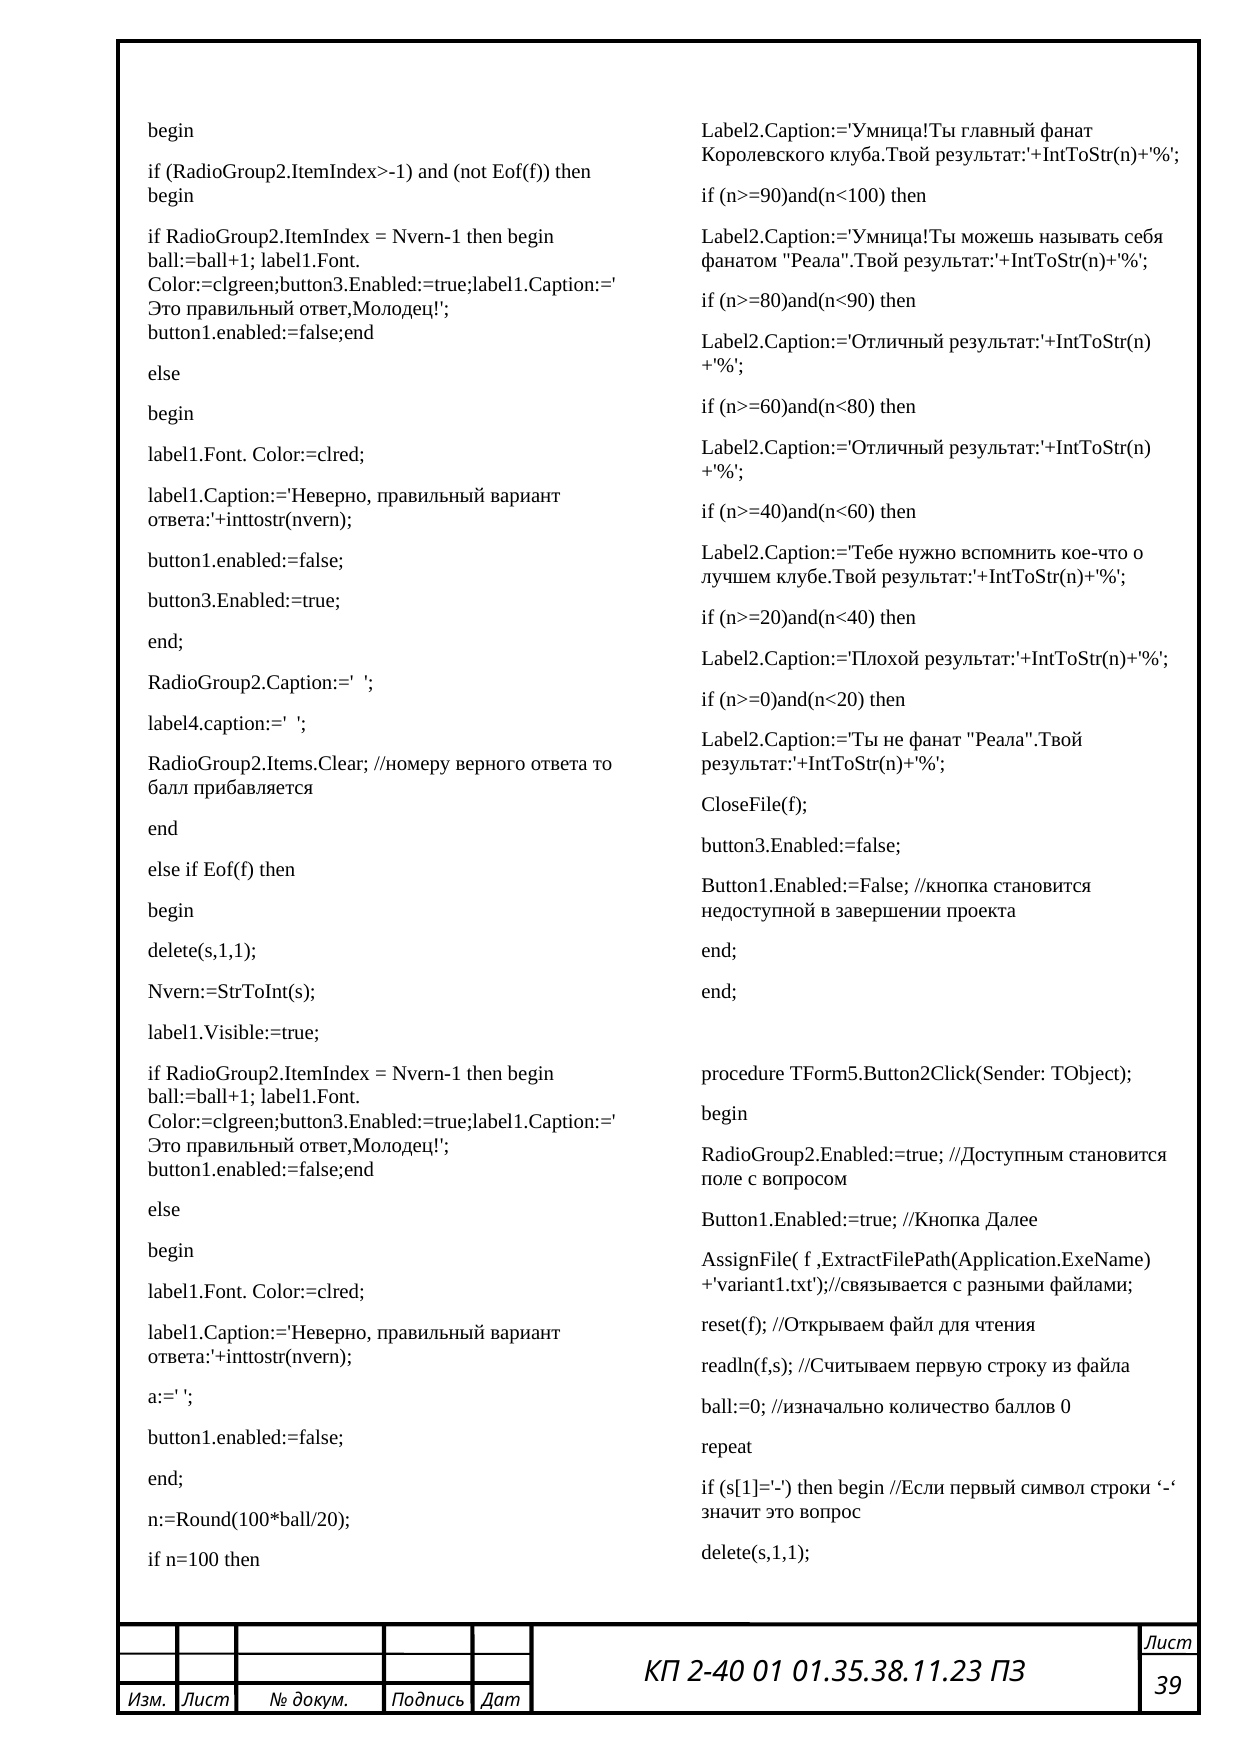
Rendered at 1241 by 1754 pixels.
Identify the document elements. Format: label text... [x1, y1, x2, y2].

text end; [148, 629, 627, 653]
text end; [701, 979, 1181, 1003]
text if RadioGroup2.ItemIndex = Nvern-1 then begin ball:=ball+1; label1.Font. Color:=clgreen;button3.Enabled:=true;label1.Caption:='Это правильный ответ,Молодец!'; button1.enabled:=false;end [148, 1060, 627, 1181]
text end; [148, 1466, 627, 1490]
text if RadioGroup2.ItemIndex = Nvern-1 then begin ball:=ball+1; label1.Font. Color:=clgreen;button3.Enabled:=true;label1.Caption:='Это правильный ответ,Молодец!'; button1.enabled:=false;end [148, 224, 627, 344]
text Label2.Caption:='Плохой результат:'+IntToStr(n)+'%'; [701, 646, 1181, 670]
text label1.Font. Color:=clred; [148, 1279, 627, 1303]
text if (s[1]='-') then begin //Если первый символ строки ‘-‘ значит это вопрос [701, 1475, 1181, 1523]
text begin [701, 1101, 1181, 1125]
text button3.Enabled:=true; [148, 588, 627, 612]
text CloseFile(f); [701, 792, 1181, 816]
text button1.enabled:=false; [148, 1425, 627, 1449]
text Label2.Caption:='Отличный результат:'+IntToStr(n)+'%'; [701, 435, 1181, 483]
text label1.Caption:='Неверно, правильный вариант ответа:'+inttostr(nvern); [148, 1319, 627, 1368]
text Label2.Caption:='Ты не фанат "Реала".Твой результат:'+IntToStr(n)+'%'; [701, 727, 1181, 775]
text else [148, 361, 627, 385]
text label1.Visible:=true; [148, 1020, 627, 1044]
text AssignFile( f ,ExtractFilePath(Application.ExeName)+'variant1.txt');//связывается с разными файлами; [701, 1247, 1181, 1296]
text if (n>=80)and(n<90) then [701, 288, 1181, 312]
text Label2.Caption:='Умница!Ты можешь называть себя фанатом "Реала".Твой результат:'+IntToStr(n)+'%'; [701, 224, 1181, 272]
text n:=Round(100*ball/20); [148, 1507, 627, 1531]
text RadioGroup2.Enabled:=true; //Доступным становится поле с вопросом [701, 1142, 1181, 1190]
text if (n>=90)and(n<100) then [701, 183, 1181, 207]
text label4.caption:=' '; [148, 711, 627, 734]
text a:=' '; [148, 1384, 627, 1408]
text end; [701, 938, 1181, 962]
text Nvern:=StrToInt(s); [148, 979, 627, 1003]
text if (n>=40)and(n<60) then [701, 499, 1181, 523]
text Label2.Caption:='Тебе нужно вспомнить кое-что о лучшем клубе.Твой результат:'+IntToStr(n)+'%'; [701, 540, 1181, 588]
text begin [148, 897, 627, 922]
text reset(f); //Открываем файл для чтения [701, 1312, 1181, 1336]
text Button1.Enabled:=true; //Кнопка Далее [701, 1207, 1181, 1231]
text ball:=0; //изначально количество баллов 0 [701, 1394, 1181, 1418]
text RadioGroup2.Items.Clear; //номеру верного ответа то балл прибавляется [148, 751, 627, 799]
text if (n>=60)and(n<80) then [701, 394, 1181, 418]
text if (n>=0)and(n<20) then [701, 686, 1181, 711]
text procedure TForm5.Button2Click(Sender: TObject); [701, 1060, 1181, 1084]
text else if Eof(f) then [148, 857, 627, 881]
text RadioGroup2.Caption:=' '; [148, 670, 627, 694]
text if (n>=20)and(n<40) then [701, 605, 1181, 629]
text button1.enabled:=false; [148, 548, 627, 572]
text label1.Font. Color:=clred; [148, 442, 627, 466]
text repeat [701, 1434, 1181, 1458]
text label1.Caption:='Неверно, правильный вариант ответа:'+inttostr(nvern); [148, 483, 627, 531]
text if (RadioGroup2.ItemIndex>-1) and (not Eof(f)) then begin [148, 159, 627, 207]
text button3.Enabled:=false; [701, 833, 1181, 857]
text begin [148, 1238, 627, 1262]
text begin [148, 118, 627, 142]
text else [148, 1197, 627, 1221]
text Button1.Enabled:=False; //кнопка становится недоступной в завершении проекта [701, 873, 1181, 922]
text end [148, 816, 627, 840]
text readln(f,s); //Считываем первую строку из файла [701, 1353, 1181, 1377]
text delete(s,1,1); [701, 1540, 1181, 1564]
text Label2.Caption:='Умница!Ты главный фанат Королевского клуба.Твой результат:'+IntToStr(n)+'%'; [701, 118, 1181, 166]
text if n=100 then [148, 1547, 627, 1571]
text begin [148, 401, 627, 425]
text delete(s,1,1); [148, 938, 627, 962]
text Label2.Caption:='Отличный результат:'+IntToStr(n)+'%'; [701, 329, 1181, 377]
